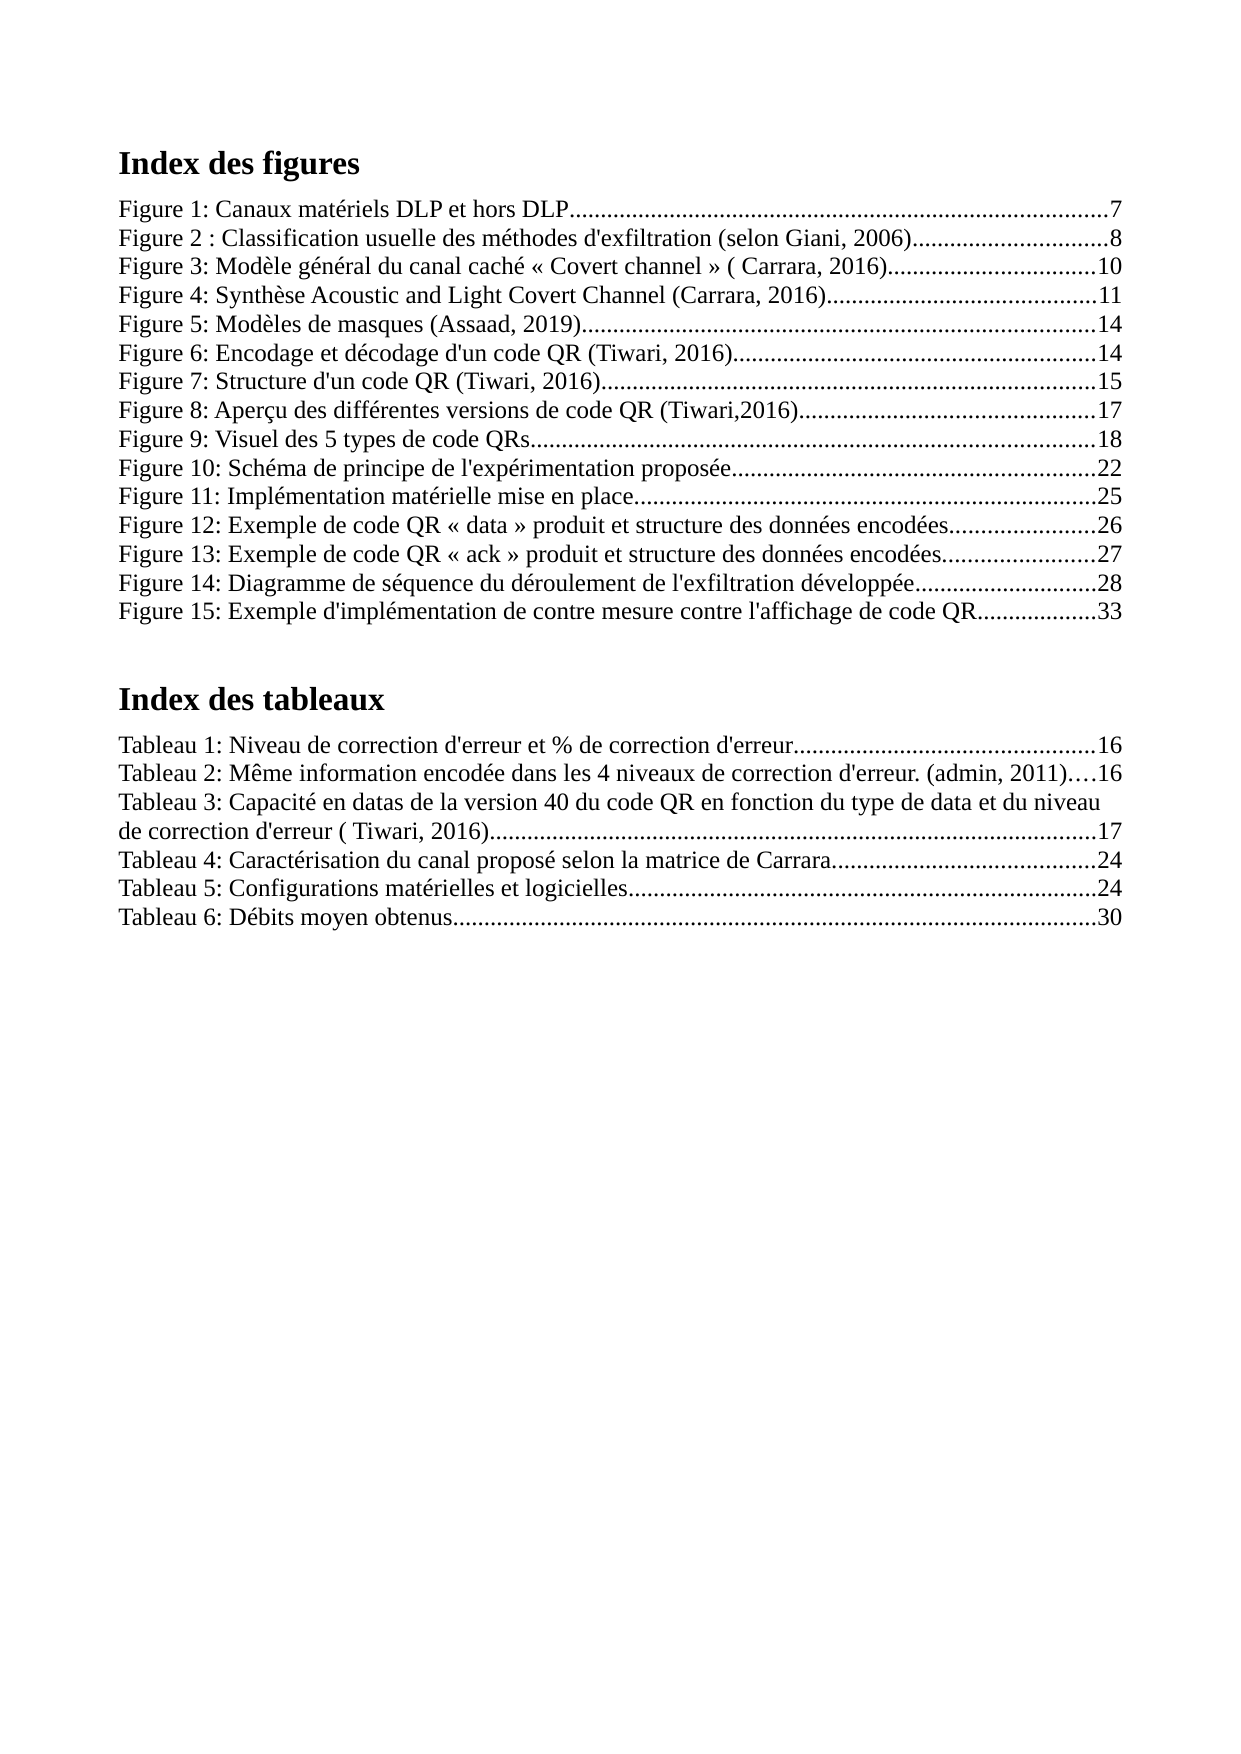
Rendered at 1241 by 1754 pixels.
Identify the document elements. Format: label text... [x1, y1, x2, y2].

text Figure 14: Diagramme de séquence du déroulement de l'exfiltration développée 28 [118, 568, 1122, 596]
text Index des figures [118, 143, 1122, 181]
text Tableau 1: Niveau de correction d'erreur et % de correction d'erreur 16 [118, 730, 1122, 758]
text Figure 8: Aperçu des différentes versions de code QR (Tiwari,2016) 17 [118, 395, 1122, 424]
text Figure 11: Implémentation matérielle mise en place. 25 [118, 481, 1122, 510]
text Figure 1: Canaux matériels DLP et hors DLP 7 [118, 194, 1122, 223]
text Figure 6: Encodage et décodage d'un code QR (Tiwari, 2016) 14 [118, 338, 1122, 366]
text Figure 10: Schéma de principe de l'expérimentation proposée 22 [118, 453, 1122, 481]
text Figure 12: Exemple de code QR « data » produit et structure des données encodées 26 [118, 510, 1122, 539]
text Figure 15: Exemple d'implémentation de contre mesure contre l'affichage de code QR 33 [118, 596, 1122, 625]
text Tableau 3: Capacité en datas de la version 40 du code QR en fonction du type de data et du niveau de correction d'erreur ( Tiwari, 2016) 17 [118, 787, 1122, 845]
text Figure 9: Visuel des 5 types de code QRs 18 [118, 424, 1122, 453]
text Figure 2 : Classification usuelle des méthodes d'exfiltration (selon Giani, 2006) 8 [118, 223, 1122, 251]
text Figure 3: Modèle général du canal caché « Covert channel » ( Carrara, 2016) 10 [118, 251, 1122, 280]
text Tableau 4: Caractérisation du canal proposé selon la matrice de Carrara. 24 [118, 845, 1122, 873]
text Figure 4: Synthèse Acoustic and Light Covert Channel (Carrara, 2016) 11 [118, 280, 1122, 309]
text Tableau 2: Même information encodée dans les 4 niveaux de correction d'erreur. (admin, 2011) 16 [118, 758, 1122, 787]
text Figure 13: Exemple de code QR « ack » produit et structure des données encodées 27 [118, 539, 1122, 568]
text Figure 5: Modèles de masques (Assaad, 2019) 14 [118, 309, 1122, 338]
text Tableau 6: Débits moyen obtenus 30 [118, 902, 1122, 931]
text Figure 7: Structure d'un code QR (Tiwari, 2016) 15 [118, 366, 1122, 395]
text Index des tableaux [118, 679, 1122, 717]
text Tableau 5: Configurations matérielles et logicielles 24 [118, 873, 1122, 902]
